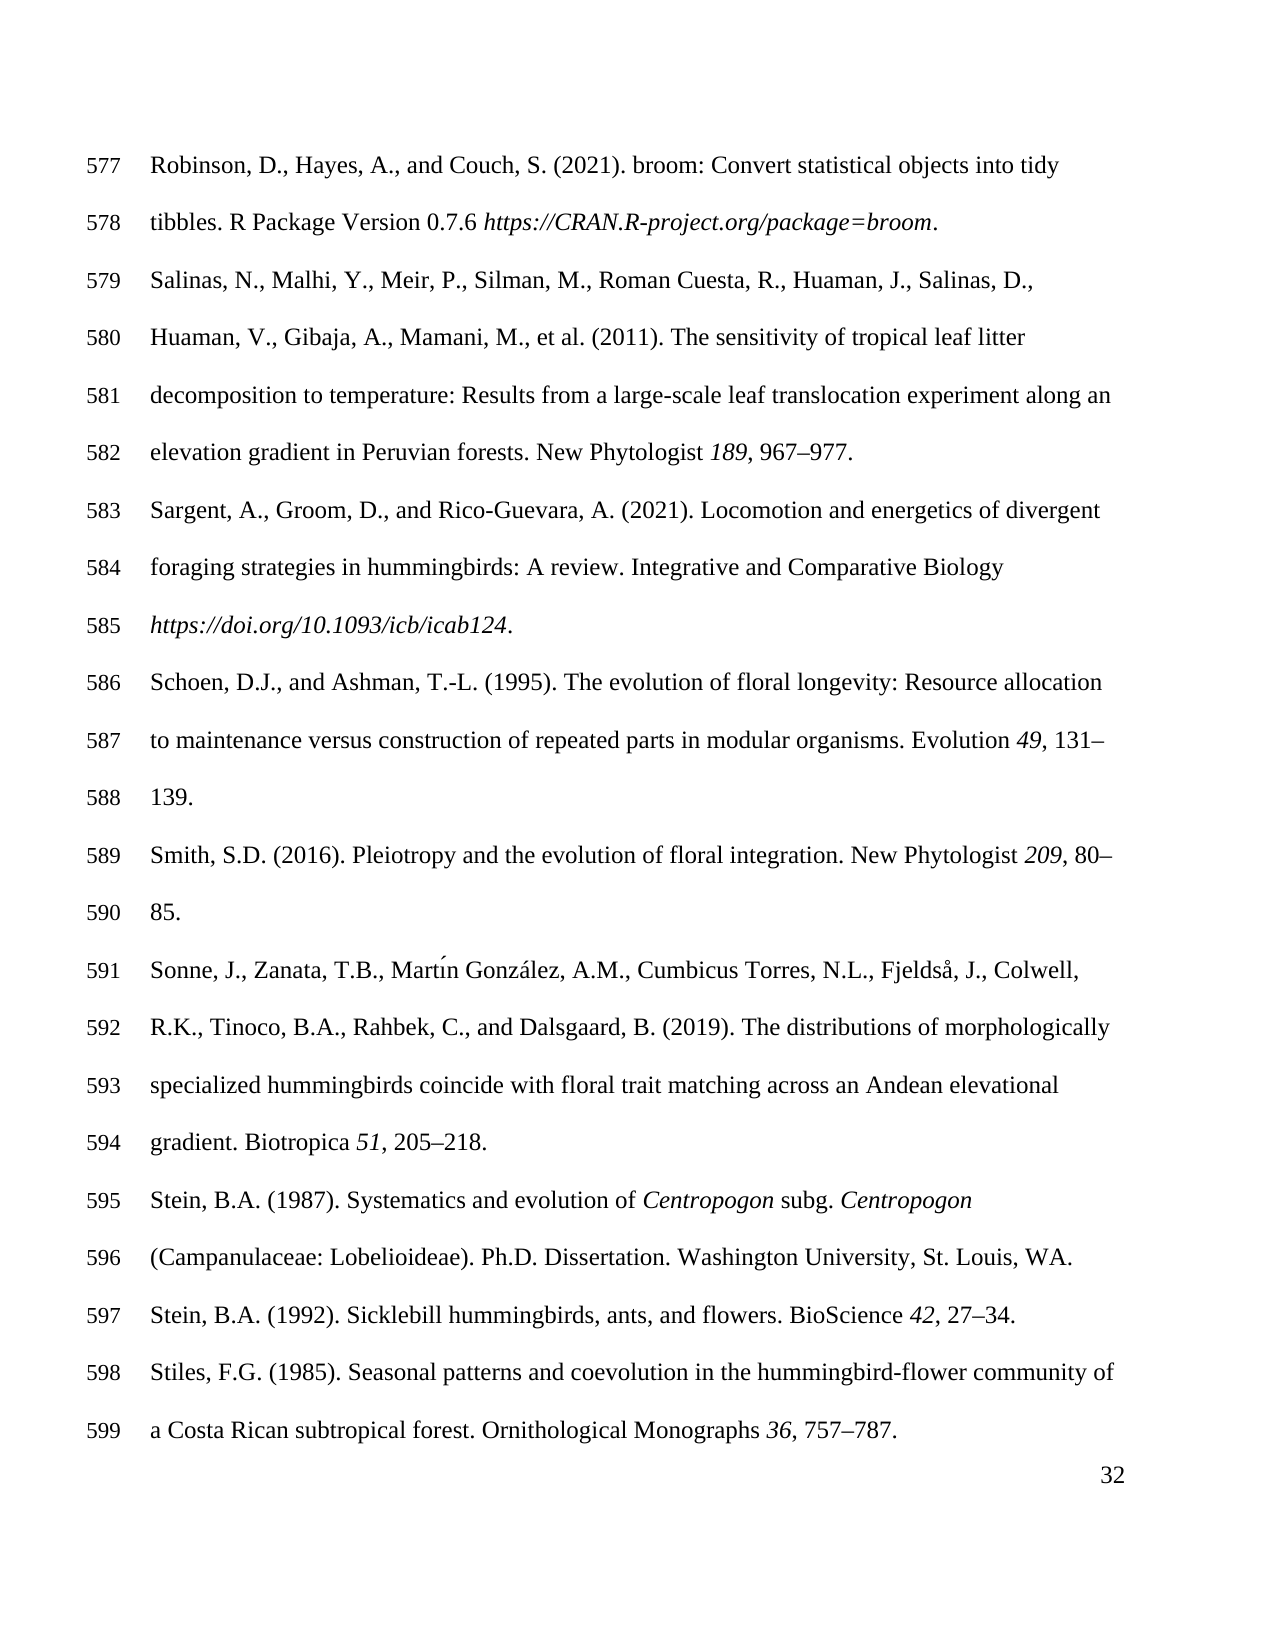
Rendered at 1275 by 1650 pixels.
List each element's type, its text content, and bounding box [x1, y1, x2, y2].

text Robinson, D., Hayes, A., and Couch, S. (2021). broom: Convert statistical objects into tidy tibbles. R Package Version 0.7.6 https://CRAN.R-project.org/package=broom. [150, 150, 1125, 236]
text Schoen, D.J., and Ashman, T.-L. (1995). The evolution of floral longevity: Resource allocation to maintenance versus construction of repeated parts in modular organisms. Evolution 49, 131–139. [150, 667, 1125, 811]
text Sargent, A., Groom, D., and Rico-Guevara, A. (2021). Locomotion and energetics of divergent foraging strategies in hummingbirds: A review. Integrative and Comparative Biology https://doi.org/10.1093/icb/icab124. [150, 495, 1125, 639]
text Smith, S.D. (2016). Pleiotropy and the evolution of floral integration. New Phytologist 209, 80–85. [150, 840, 1125, 926]
text Sonne, J., Zanata, T.B., Martı́n González, A.M., Cumbicus Torres, N.L., Fjeldså, J., Colwell, R.K., Tinoco, B.A., Rahbek, C., and Dalsgaard, B. (2019). The distributions of morphologically specialized hummingbirds coincide with floral trait matching across an Andean elevational gradient. Biotropica 51, 205–218. [150, 955, 1125, 1156]
text Stein, B.A. (1987). Systematics and evolution of Centropogon subg. Centropogon (Campanulaceae: Lobelioideae). Ph.D. Dissertation. Washington University, St. Louis, WA. [150, 1185, 1125, 1271]
text Stein, B.A. (1992). Sicklebill hummingbirds, ants, and flowers. BioScience 42, 27–34. [150, 1300, 1125, 1329]
text Stiles, F.G. (1985). Seasonal patterns and coevolution in the hummingbird-flower community of a Costa Rican subtropical forest. Ornithological Monographs 36, 757–787. [150, 1357, 1125, 1444]
text Salinas, N., Malhi, Y., Meir, P., Silman, M., Roman Cuesta, R., Huaman, J., Salinas, D., Huaman, V., Gibaja, A., Mamani, M., et al. (2011). The sensitivity of tropical leaf litter decomposition to temperature: Results from a large-scale leaf translocation experiment along an elevation gradient in Peruvian forests. New Phytologist 189, 967–977. [150, 265, 1125, 466]
